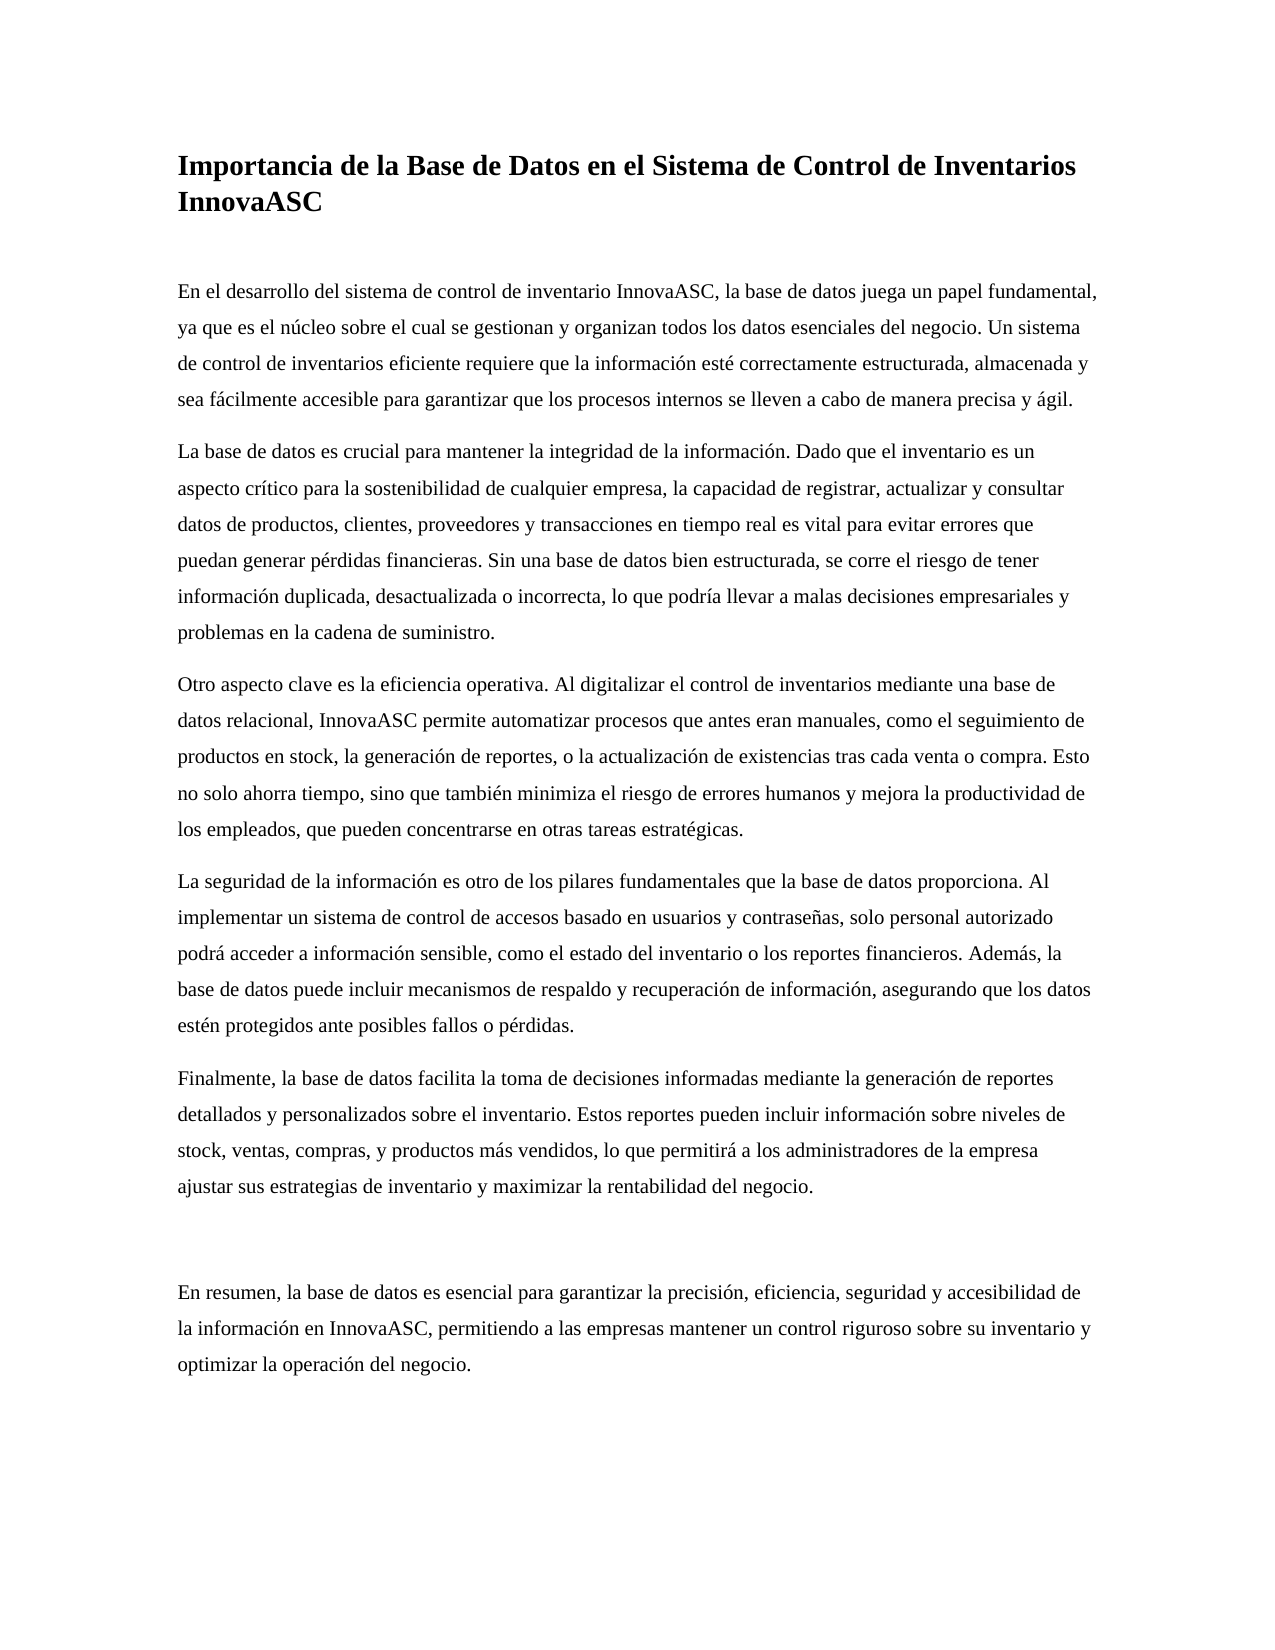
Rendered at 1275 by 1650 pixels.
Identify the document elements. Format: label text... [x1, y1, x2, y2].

text Finalmente, la base de datos facilita la toma de decisiones informadas mediante la generación de reportes detallados y personalizados sobre el inventario. Estos reportes pueden incluir información sobre niveles de stock, ventas, compras, y productos más vendidos, lo que permitirá a los administradores de la empresa ajustar sus estrategias de inventario y maximizar la rentabilidad del negocio. [177, 1066, 1098, 1198]
text La base de datos es crucial para mantener la integridad de la información. Dado que el inventario es un aspecto crítico para la sostenibilidad de cualquier empresa, la capacidad de registrar, actualizar y consultar datos de productos, clientes, proveedores y transacciones en tiempo real es vital para evitar errores que puedan generar pérdidas financieras. Sin una base de datos bien estructurada, se corre el riesgo de tener información duplicada, desactualizada o incorrecta, lo que podría llevar a malas decisiones empresariales y problemas en la cadena de suministro. [177, 439, 1098, 644]
text En resumen, la base de datos es esencial para garantizar la precisión, eficiencia, seguridad y accesibilidad de la información en InnovaASC, permitiendo a las empresas mantener un control riguroso sobre su inventario y optimizar la operación del negocio. [177, 1280, 1098, 1376]
text La seguridad de la información es otro de los pilares fundamentales que la base de datos proporciona. Al implementar un sistema de control de accesos basado en usuarios y contraseñas, solo personal autorizado podrá acceder a información sensible, como el estado del inventario o los reportes financieros. Además, la base de datos puede incluir mecanismos de respaldo y recuperación de información, asegurando que los datos estén protegidos ante posibles fallos o pérdidas. [177, 869, 1098, 1037]
subtitle Importancia de la Base de Datos en el Sistema de Control de Inventarios InnovaASC [177, 148, 1098, 217]
text Otro aspecto clave es la eficiencia operativa. Al digitalizar el control de inventarios mediante una base de datos relacional, InnovaASC permite automatizar procesos que antes eran manuales, como el seguimiento de productos en stock, la generación de reportes, o la actualización de existencias tras cada venta o compra. Esto no solo ahorra tiempo, sino que también minimiza el riesgo de errores humanos y mejora la productividad de los empleados, que pueden concentrarse en otras tareas estratégicas. [177, 672, 1098, 841]
text En el desarrollo del sistema de control de inventario InnovaASC, la base de datos juega un papel fundamental, ya que es el núcleo sobre el cual se gestionan y organizan todos los datos esenciales del negocio. Un sistema de control de inventarios eficiente requiere que la información esté correctamente estructurada, almacenada y sea fácilmente accesible para garantizar que los procesos internos se lleven a cabo de manera precisa y ágil. [177, 279, 1098, 411]
